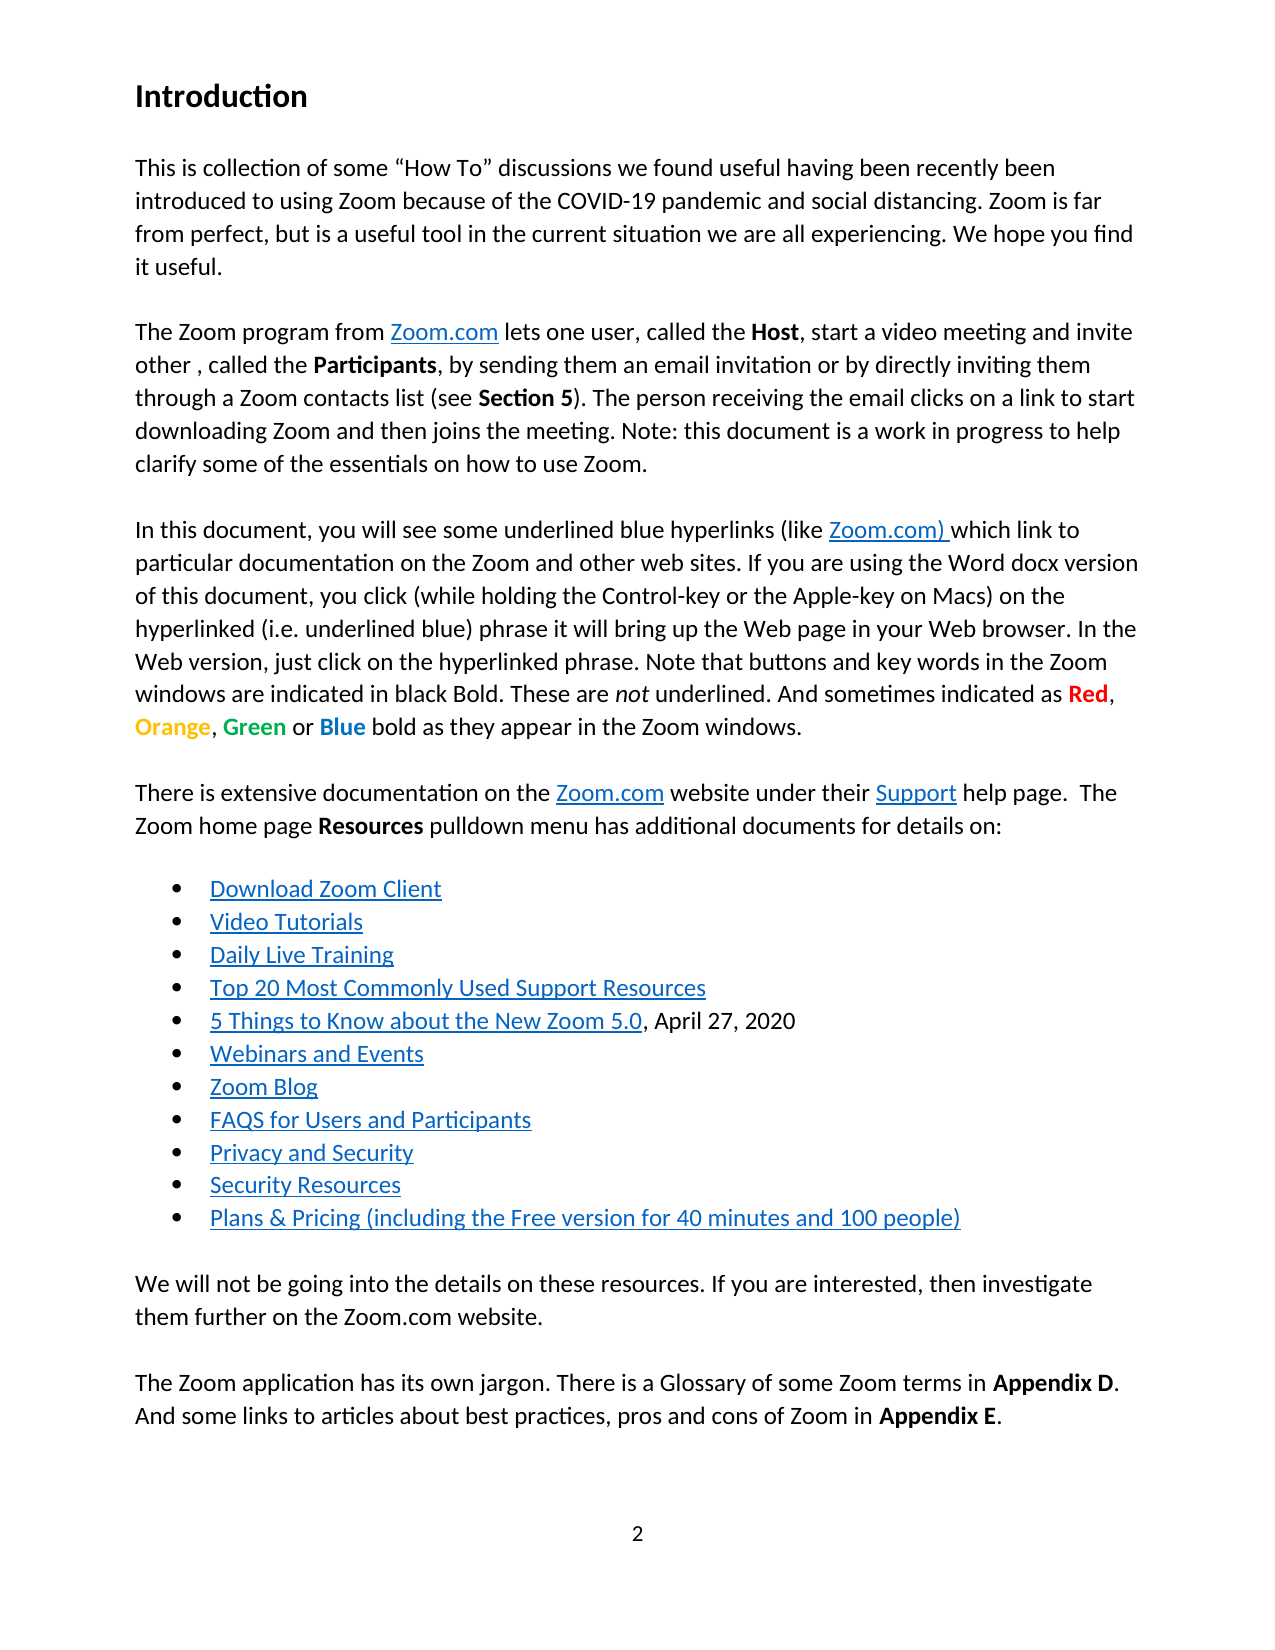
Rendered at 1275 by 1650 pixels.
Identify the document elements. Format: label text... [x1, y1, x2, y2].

list Top 20 Most Commonly Used Support Resources [172, 972, 1140, 1003]
list 5 Things to Know about the New Zoom 5.0, April 27, 2020 [172, 1005, 1140, 1036]
list Daily Live Training [172, 939, 1140, 970]
text There is extensive documentation on the Zoom.com website under their Support help page. The Zoom home page Resources pulldown menu has additional documents for details on: [135, 777, 1140, 841]
list Privacy and Security [172, 1137, 1140, 1167]
text This is collection of some “How To” discussions we found useful having been recently been introduced to using Zoom because of the COVID-19 pandemic and social distancing. Zoom is far from perfect, but is a useful tool in the current situation we are all experiencing. We hope you find it useful. [135, 152, 1140, 281]
text We will not be going into the details on these resources. If you are interested, then investigate them further on the Zoom.com website. [135, 1268, 1140, 1332]
text In this document, you will see some underlined blue hyperlinks (like Zoom.com) which link to particular documentation on the Zoom and other web sites. If you are using the Word docx version of this document, you click (while holding the Control-key or the Apple-key on Macs) on the hyperlinked (i.e. underlined blue) phrase it will bring up the Web page in your Web browser. In the Web version, just click on the hyperlinked phrase. Note that buttons and key words in the Zoom windows are indicated in black Bold. These are not underlined. And sometimes indicated as Red, Orange, Green or Blue bold as they appear in the Zoom windows. [135, 514, 1140, 742]
list Security Resources [172, 1169, 1140, 1200]
list Zoom Blog [172, 1071, 1140, 1101]
list Webinars and Events [172, 1038, 1140, 1068]
text The Zoom application has its own jargon. There is a Glossary of some Zoom terms in Appendix D. And some links to articles about best practices, pros and cons of Zoom in Appendix E. [135, 1367, 1140, 1431]
text The Zoom program from Zoom.com lets one user, called the Host, start a video meeting and invite other , called the Participants, by sending them an email invitation or by directly inviting them through a Zoom contacts list (see Section 5). The person receiving the email clicks on a link to start downloading Zoom and then joins the meeting. Note: this document is a work in progress to help clarify some of the essentials on how to use Zoom. [135, 316, 1140, 479]
list Download Zoom Client [172, 873, 1140, 904]
list Video Tutorials [172, 906, 1140, 937]
list Plans & Pricing (including the Free version for 40 minutes and 100 people) [172, 1202, 1140, 1233]
list FAQS for Users and Participants [172, 1104, 1140, 1134]
text Introduction [135, 75, 1140, 116]
